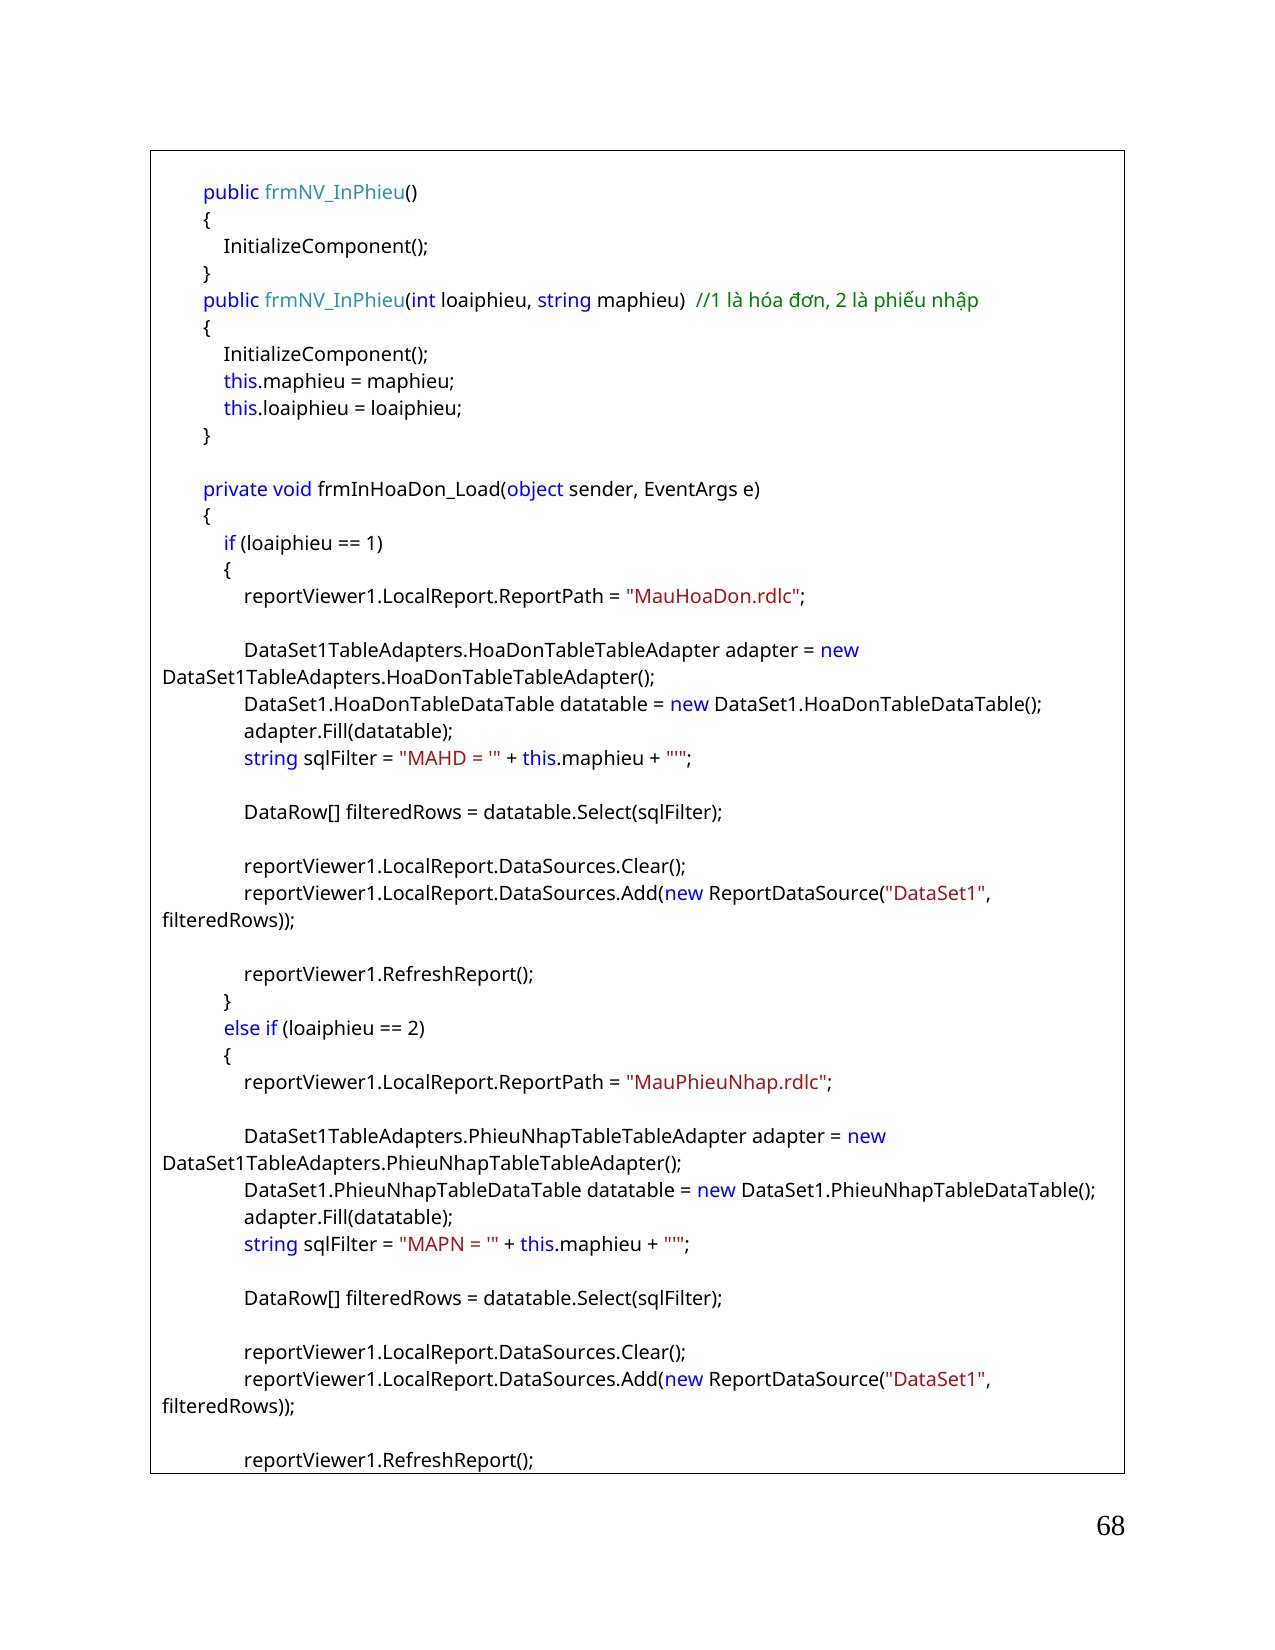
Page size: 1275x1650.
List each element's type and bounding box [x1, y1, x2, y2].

table_cell [151, 151, 1124, 1473]
